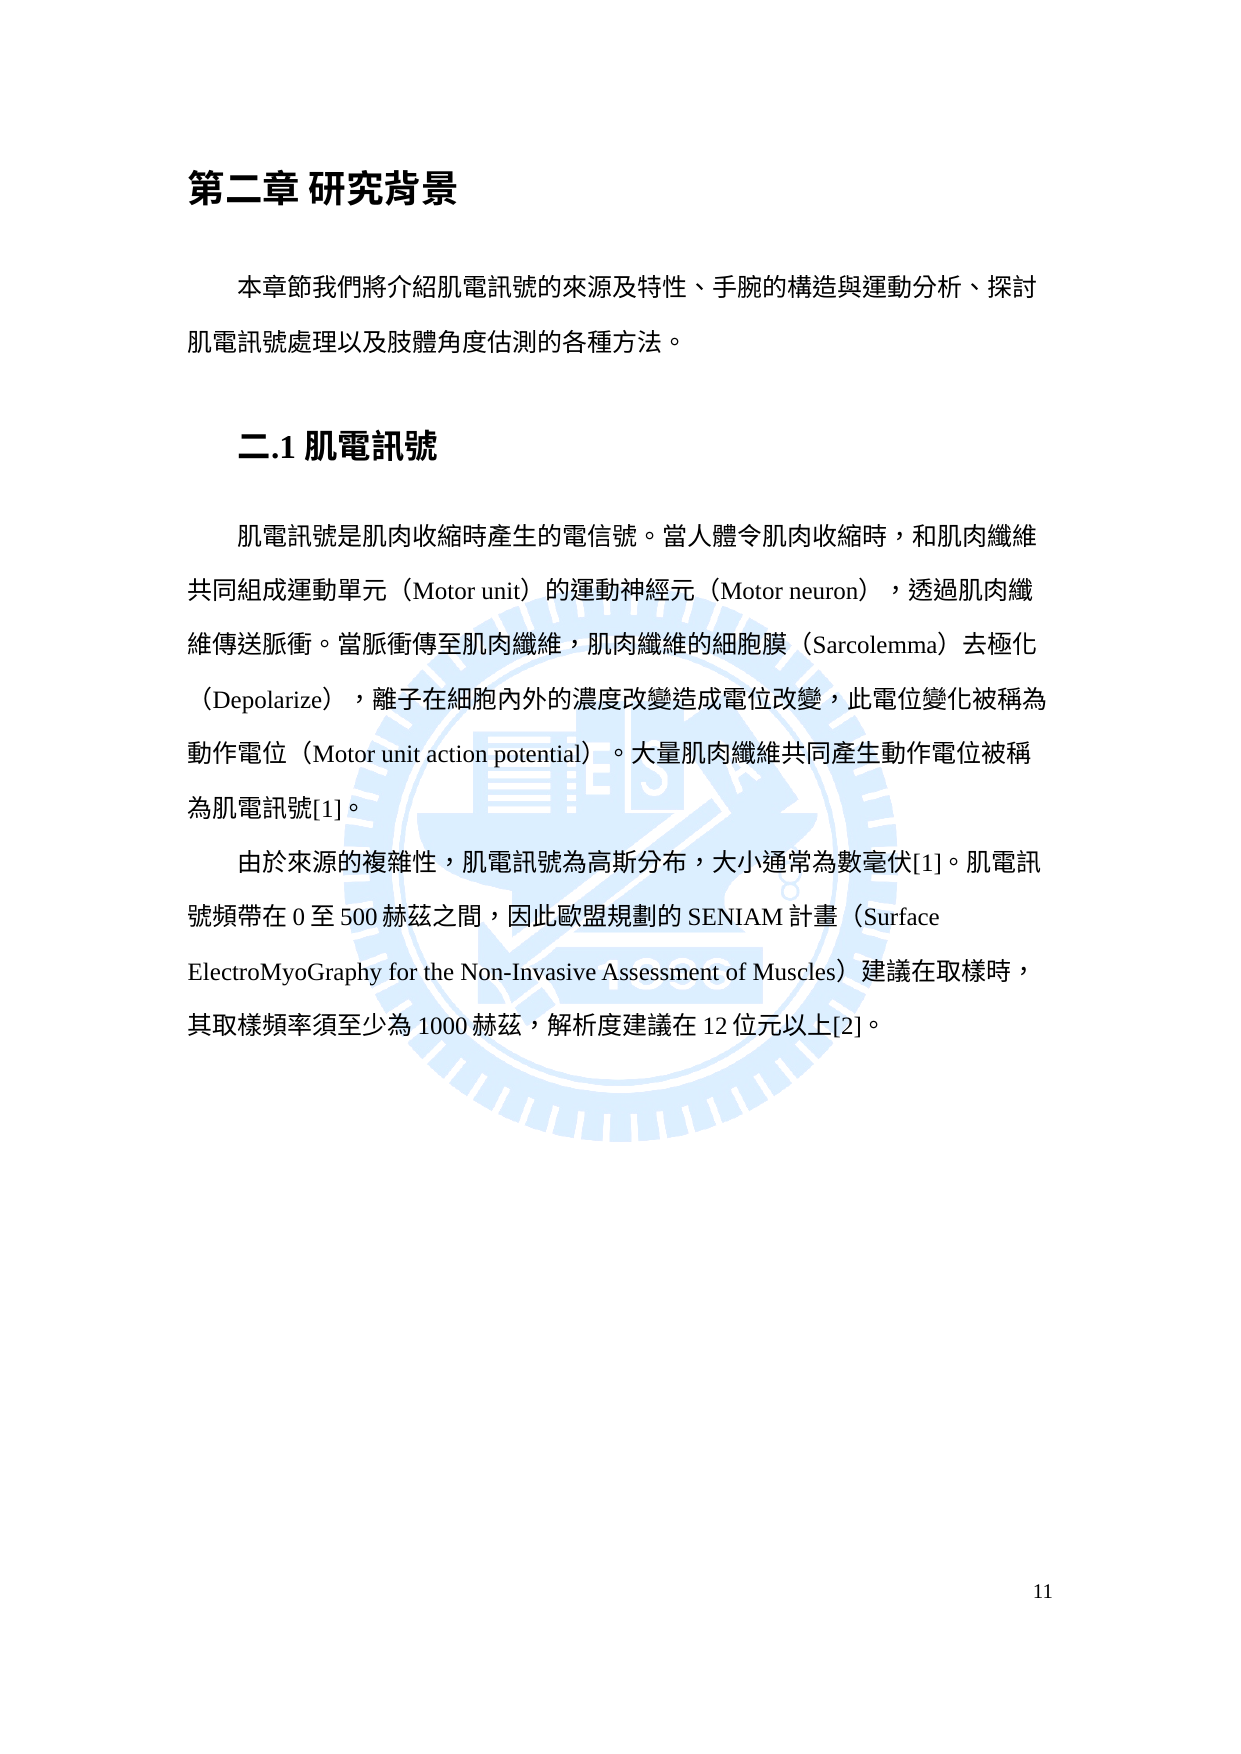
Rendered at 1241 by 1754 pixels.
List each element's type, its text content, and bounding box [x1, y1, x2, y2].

subtitle 肌電訊號 [187, 420, 1053, 468]
text 肌電訊號是肌肉收縮時產生的電信號。當人體令肌肉收縮時，和肌肉纖維共同組成運動單元（Motor unit）的運動神經元（Motor neuron），透過肌肉纖維傳送脈衝。當脈衝傳至肌肉纖維，肌肉纖維的細胞膜（Sarcolemma）去極化（Depolarize），離子在細胞內外的濃度改變造成電位改變，此電位變化被稱為動作電位（Motor unit action potential）。大量肌肉纖維共同產生動作電位被稱為肌電訊號[1]。 [187, 516, 1053, 824]
text 本章節我們將介紹肌電訊號的來源及特性、手腕的構造與運動分析、探討肌電訊號處理以及肢體角度估測的各種方法。 [187, 268, 1053, 358]
subtitle 研究背景 [187, 159, 1053, 213]
text 由於來源的複雜性，肌電訊號為高斯分布，大小通常為數毫伏[1]。肌電訊號頻帶在0至500赫茲之間，因此歐盟規劃的SENIAM計畫（Surface ElectroMyoGraphy for the Non-Invasive Assessment of Muscles）建議在取樣時，其取樣頻率須至少為1000赫茲，解析度建議在12位元以上[2]。 [187, 842, 1053, 1042]
